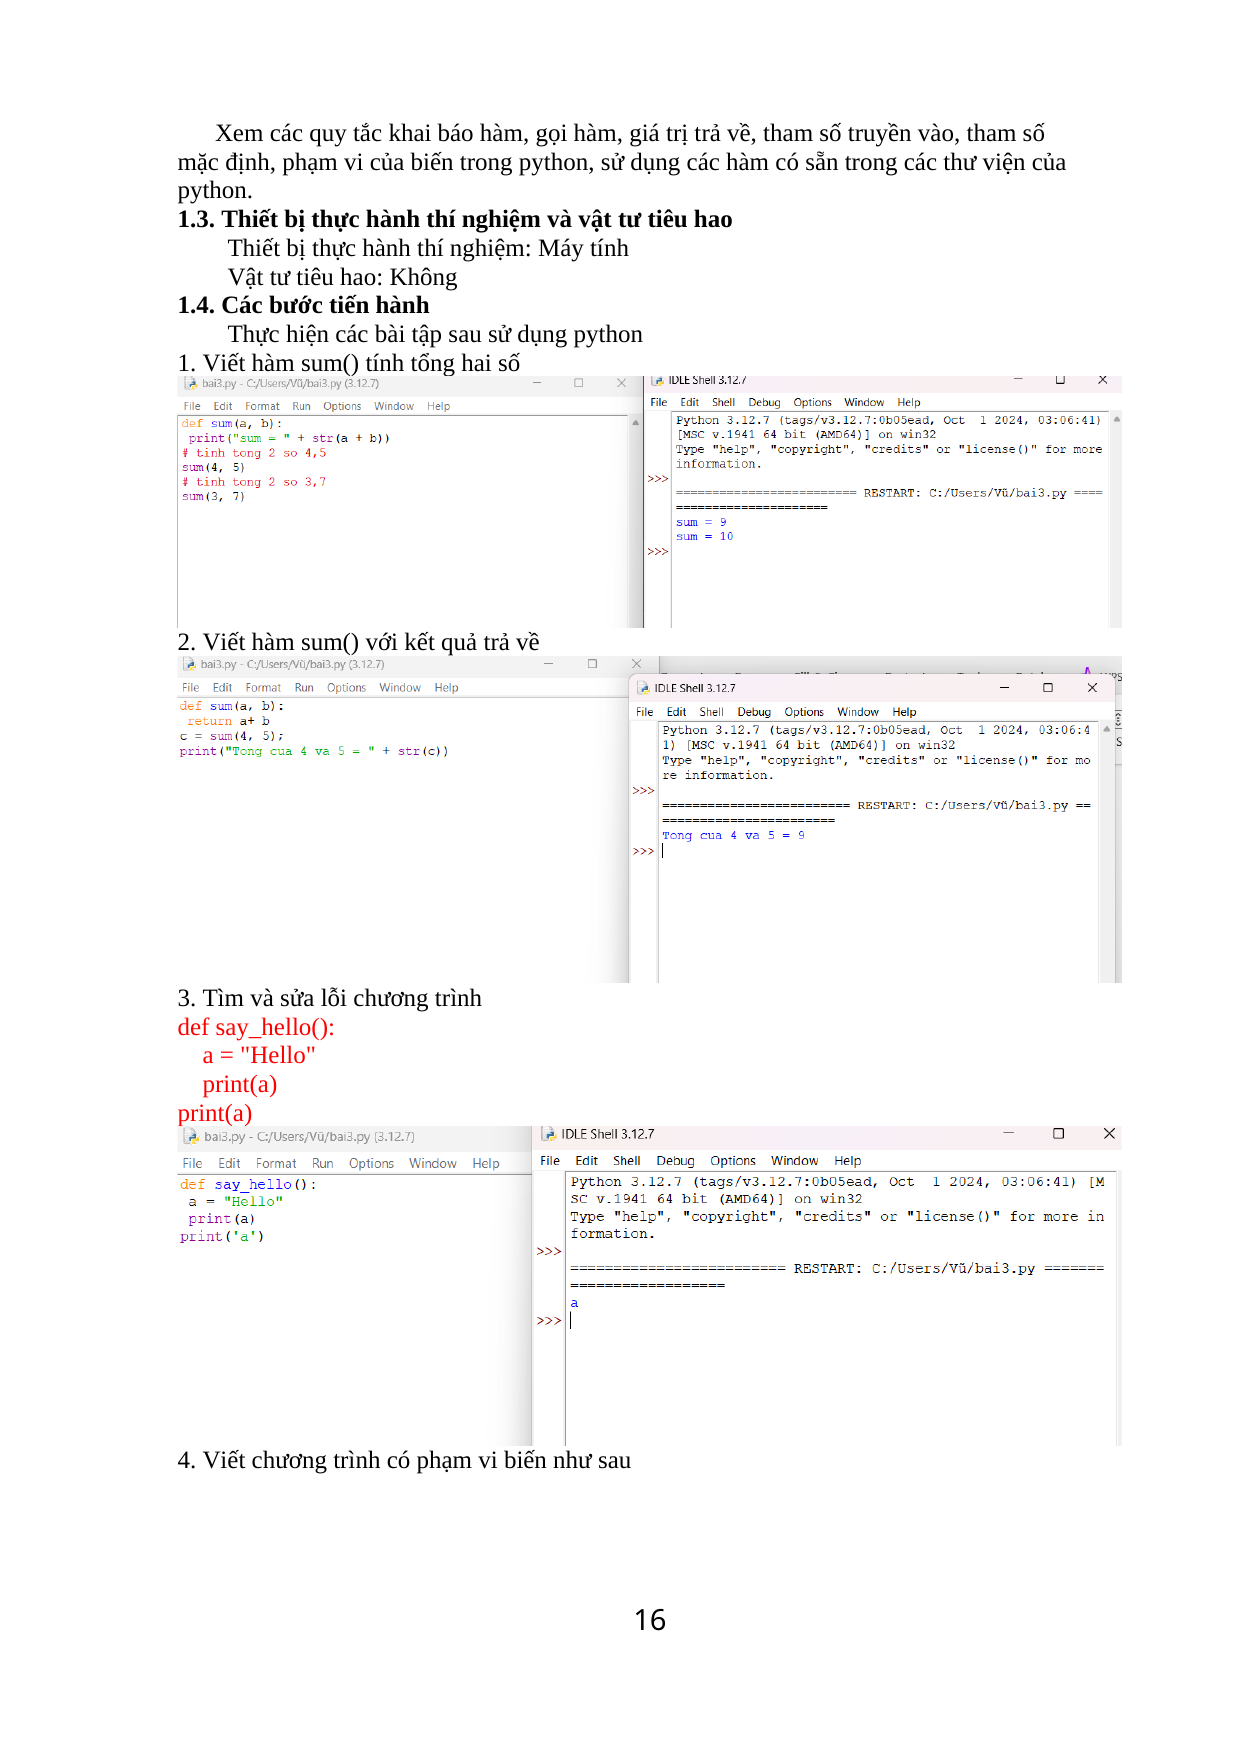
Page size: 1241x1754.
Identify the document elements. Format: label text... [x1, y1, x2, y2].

text python. [177, 176, 1122, 204]
text Xem các quy tắc khai báo hàm, gọi hàm, giá trị trả về, tham số truyền vào, tham số [177, 118, 1122, 147]
text 4. Viết chương trình có phạm vi biến như sau [177, 1446, 1122, 1474]
text Thiết bị thực hành thí nghiệm: Máy tính [177, 233, 1122, 262]
text 3. Tìm và sửa lỗi chương trình [177, 983, 1122, 1012]
picture [177, 656, 1122, 983]
text print(a) [177, 1098, 1122, 1126]
picture [177, 376, 1122, 628]
text 1.4. Các bước tiến hành [177, 291, 1122, 319]
text def say_hello(): [177, 1012, 1122, 1040]
text 1.3. Thiết bị thực hành thí nghiệm và vật tư tiêu hao [177, 204, 1122, 233]
text a = "Hello" [177, 1040, 1122, 1069]
text 2. Viết hàm sum() với kết quả trả về [177, 628, 1122, 656]
text Vật tư tiêu hao: Không [177, 262, 1122, 291]
picture [177, 1126, 1122, 1446]
list Viết hàm sum() tính tổng hai số [177, 348, 1122, 376]
text Thực hiện các bài tập sau sử dụng python [177, 319, 1122, 348]
text print(a) [177, 1069, 1122, 1098]
text mặc định, phạm vi của biến trong python, sử dụng các hàm có sẵn trong các thư viện của [177, 147, 1122, 176]
